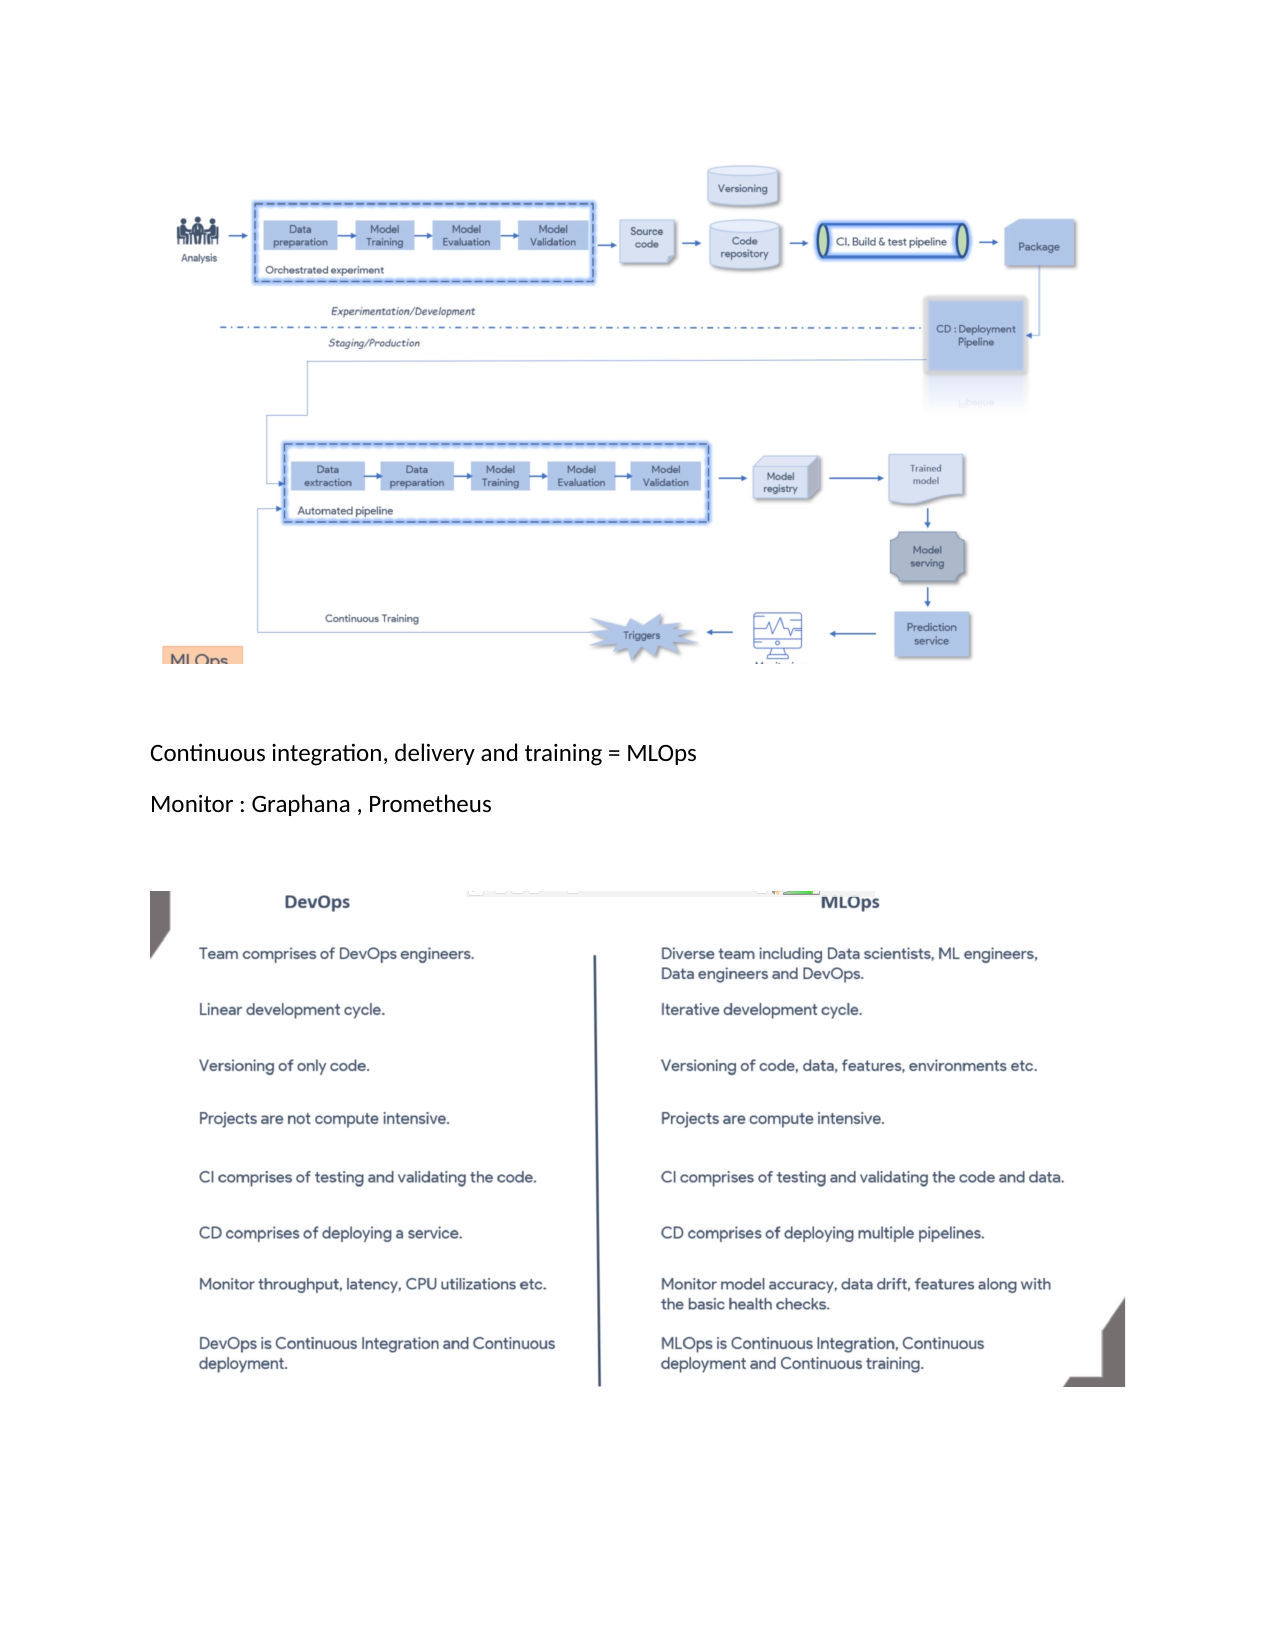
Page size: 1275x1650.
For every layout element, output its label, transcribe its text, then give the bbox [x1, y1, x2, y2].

picture [150, 891, 1125, 1387]
text Continuous integration, delivery and training = MLOps [150, 737, 1125, 767]
text Monitor : Graphana , Prometheus [150, 788, 1125, 819]
picture [150, 150, 1125, 664]
